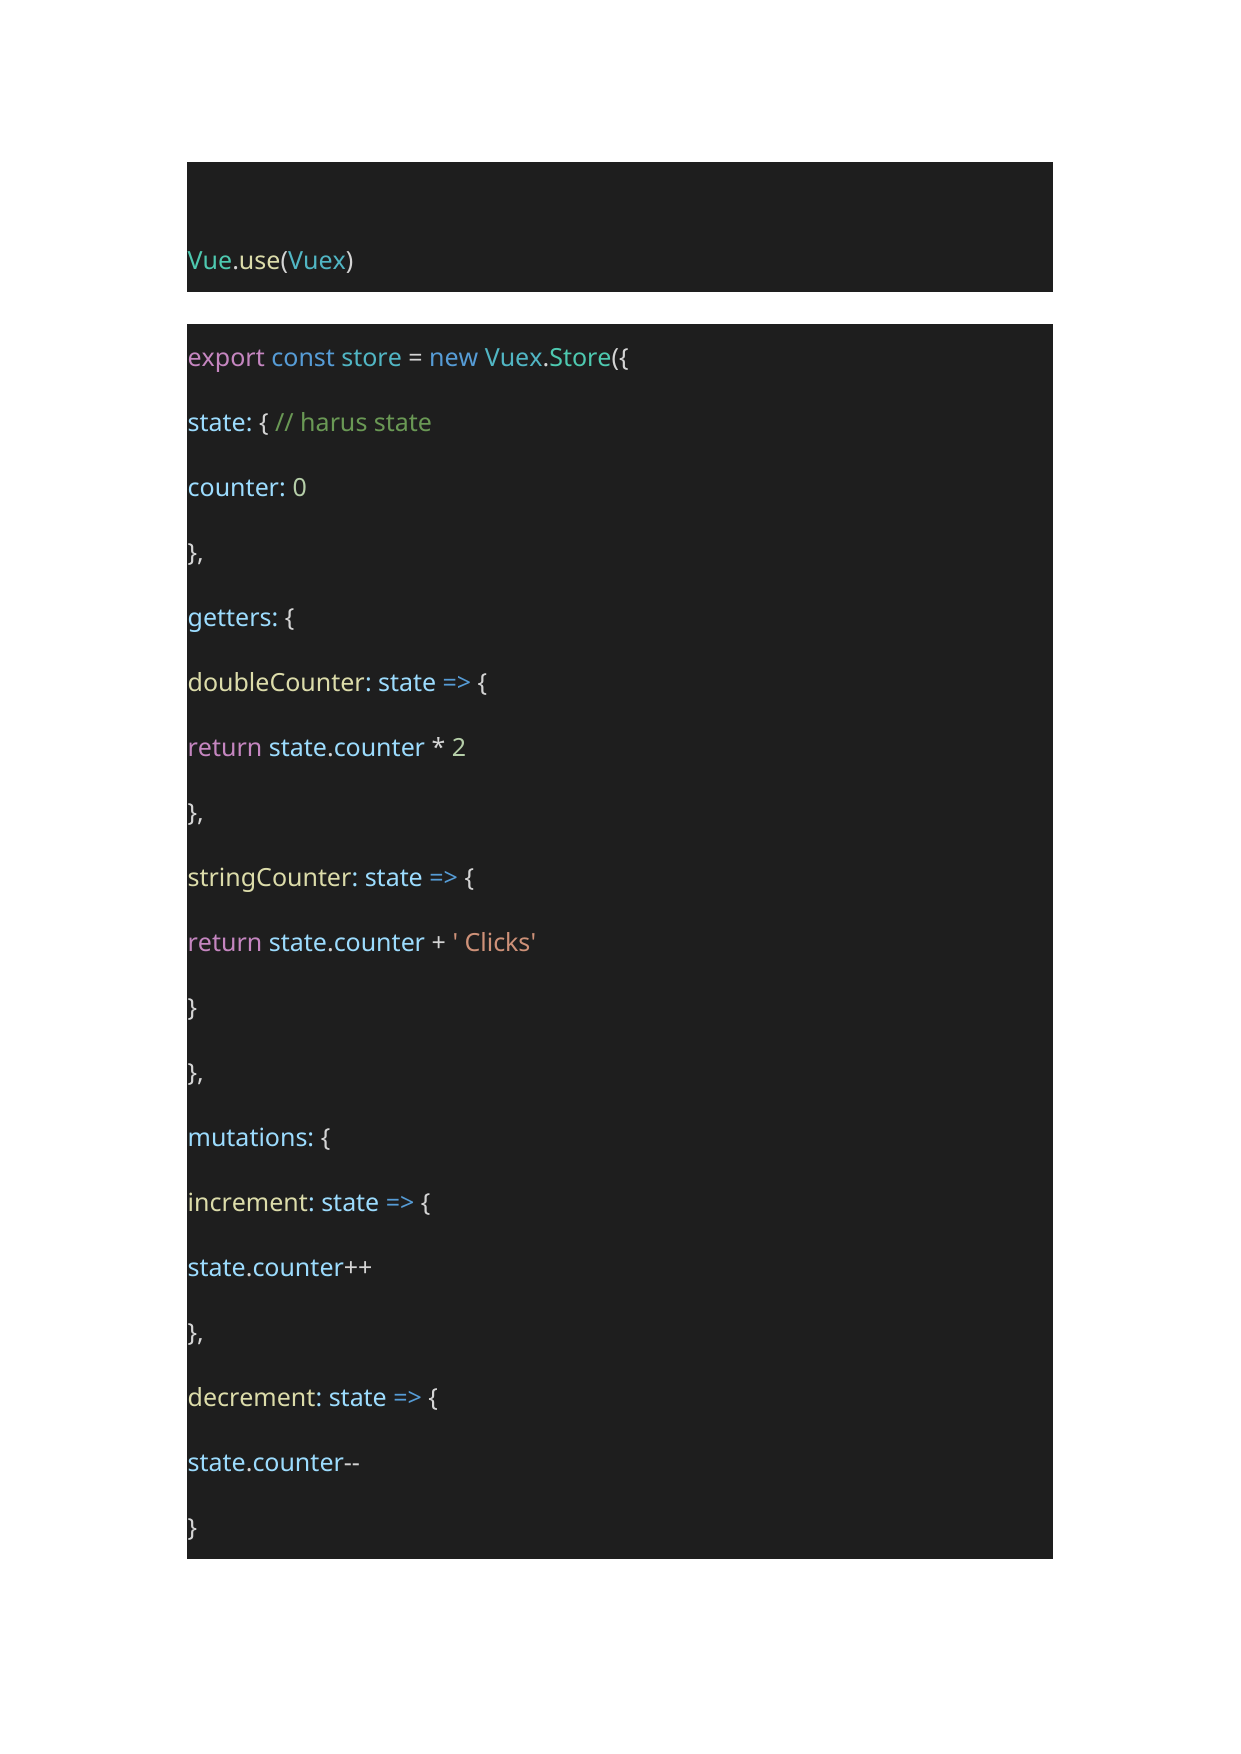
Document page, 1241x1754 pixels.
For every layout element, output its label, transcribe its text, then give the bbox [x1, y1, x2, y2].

text doubleCounter: state => { [187, 649, 1053, 714]
text state.counter-- [187, 1429, 1053, 1494]
text }, [187, 779, 1053, 844]
text } [187, 1494, 1053, 1559]
text return state.counter + ' Clicks' [187, 909, 1053, 974]
text }, [187, 519, 1053, 584]
text stringCounter: state => { [187, 844, 1053, 909]
text }, [187, 1039, 1053, 1104]
text } [187, 974, 1053, 1039]
text }, [187, 1299, 1053, 1364]
text Vue.use(Vuex) [187, 227, 1053, 292]
text state.counter++ [187, 1234, 1053, 1299]
text return state.counter * 2 [187, 714, 1053, 779]
text decrement: state => { [187, 1364, 1053, 1429]
text counter: 0 [187, 454, 1053, 519]
text state: { // harus state [187, 389, 1053, 454]
text export const store = new Vuex.Store({ [187, 324, 1053, 389]
text getters: { [187, 584, 1053, 649]
text increment: state => { [187, 1169, 1053, 1234]
text mutations: { [187, 1104, 1053, 1169]
